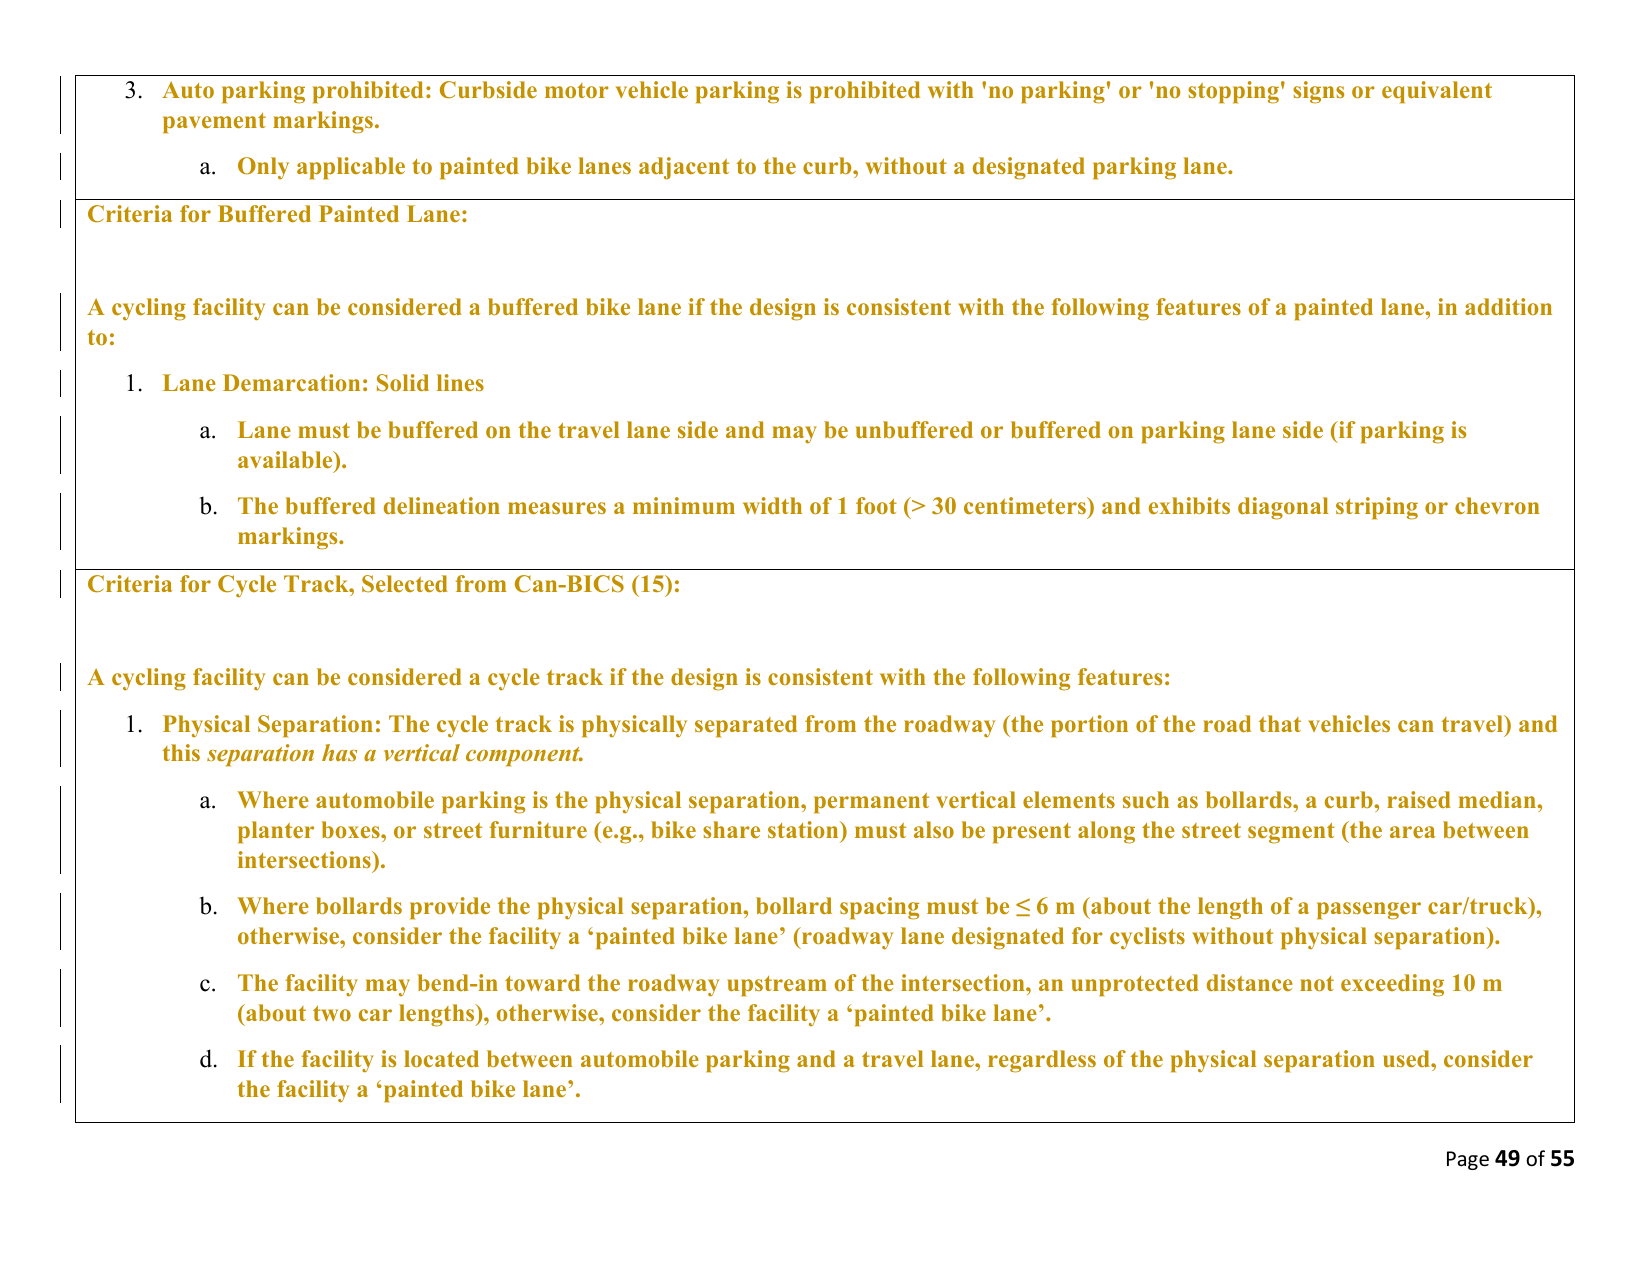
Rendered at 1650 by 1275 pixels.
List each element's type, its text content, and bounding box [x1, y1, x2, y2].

table_cell Criteria for Buffered Painted Lane: A cycling facility can be considered a buffered bike lane if the design is consistent with the following features of a painted lane, in addition to: Lane Demarcation: Solid lines Lane must be buffered on the travel lane side and may be unbuffered or buffered on parking lane side (if parking is available). The buffered delineation measures a minimum width of 1 foot (> 30 centimeters) and exhibits diagonal striping or chevron markings. [76, 200, 1574, 569]
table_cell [76, 570, 1574, 1122]
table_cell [76, 76, 1574, 199]
